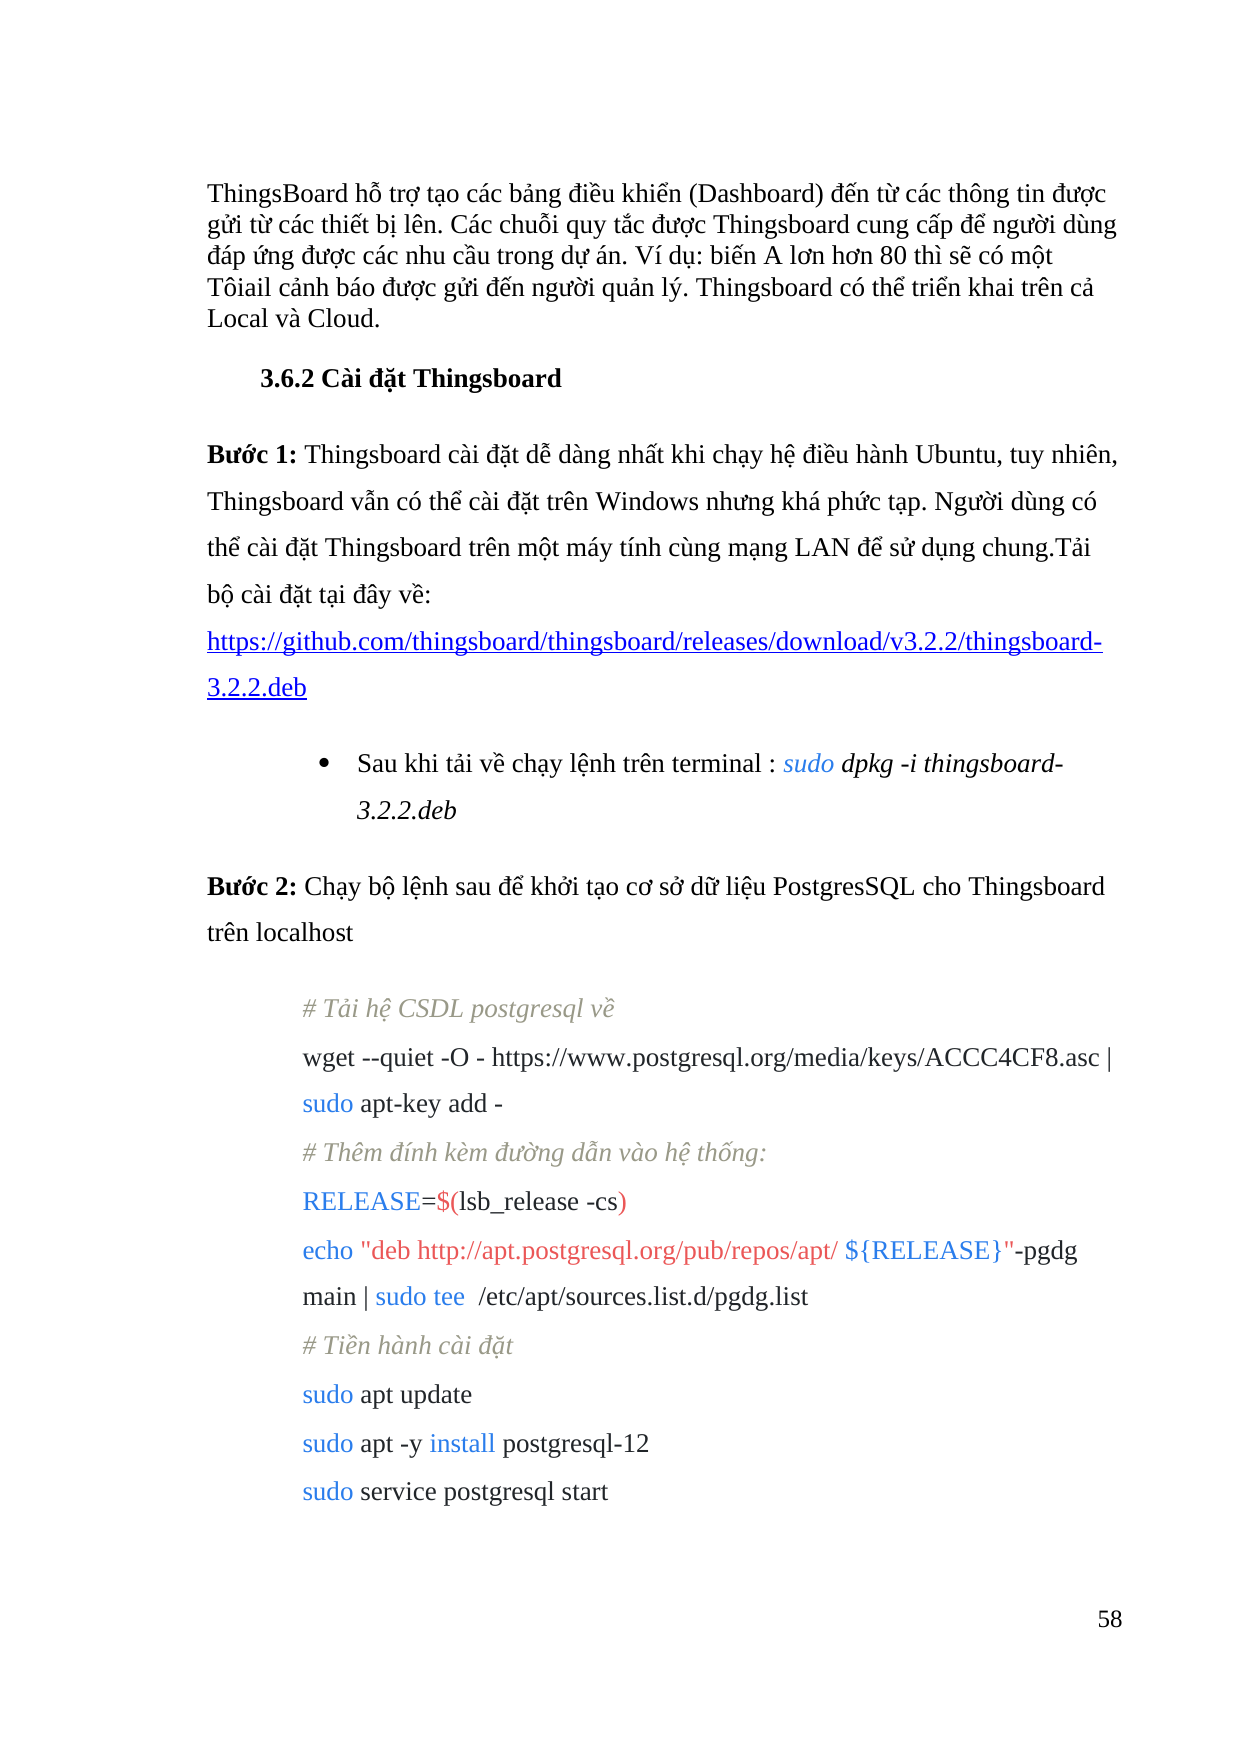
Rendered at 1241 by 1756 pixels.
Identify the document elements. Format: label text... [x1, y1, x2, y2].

text ThingsBoard hỗ trợ tạo các bảng điều khiển (Dashboard) đến từ các thông tin được gửi từ các thiết bị lên. Các chuỗi quy tắc được Thingsboard cung cấp để người dùng đáp ứng được các nhu cầu trong dự án. Ví dụ: biến A lơn hơn 80 thì sẽ có một Tôiail cảnh báo được gửi đến người quản lý. Thingsboard có thể triển khai trên cả Local và Cloud. [207, 177, 1122, 333]
text RELEASE=$(lsb_release -cs) [302, 1185, 1122, 1216]
text sudo service postgresql start [302, 1476, 1122, 1507]
text # Tiền hành cài đặt [302, 1329, 1122, 1360]
subtitle 3.6.2 Cài đặt Thingsboard [260, 362, 1122, 393]
list Sau khi tải về chạy lệnh trên terminal : sudo dpkg -i thingsboard-3.2.2.deb [319, 747, 1122, 825]
text Bước 1: Thingsboard cài đặt dễ dàng nhất khi chạy hệ điều hành Ubuntu, tuy nhiên, Thingsboard vẫn có thể cài đặt trên Windows nhưng khá phức tạp. Người dùng có thể cài đặt Thingsboard trên một máy tính cùng mạng LAN để sử dụng chung.Tải bộ cài đặt tại đây về: https://github.com/thingsboard/thingsboard/releases/download/v3.2.2/thingsboard-3.2.2.deb [207, 438, 1122, 702]
text Bước 2: Chạy bộ lệnh sau để khởi tạo cơ sở dữ liệu PostgresSQL cho Thingsboard trên localhost [207, 870, 1122, 947]
text sudo apt update [302, 1378, 1122, 1409]
text sudo apt -y install postgresql-12 [302, 1427, 1122, 1458]
text # Tải hệ CSDL postgresql về [302, 992, 1122, 1023]
text # Thêm đính kèm đường dẫn vào hệ thống: [302, 1136, 1122, 1167]
text wget --quiet -O - https://www.postgresql.org/media/keys/ACCC4CF8.asc | sudo apt-key add - [302, 1041, 1122, 1119]
text echo "deb http://apt.postgresql.org/pub/repos/apt/ ${RELEASE}"-pgdg main | sudo tee /etc/apt/sources.list.d/pgdg.list [302, 1234, 1122, 1312]
